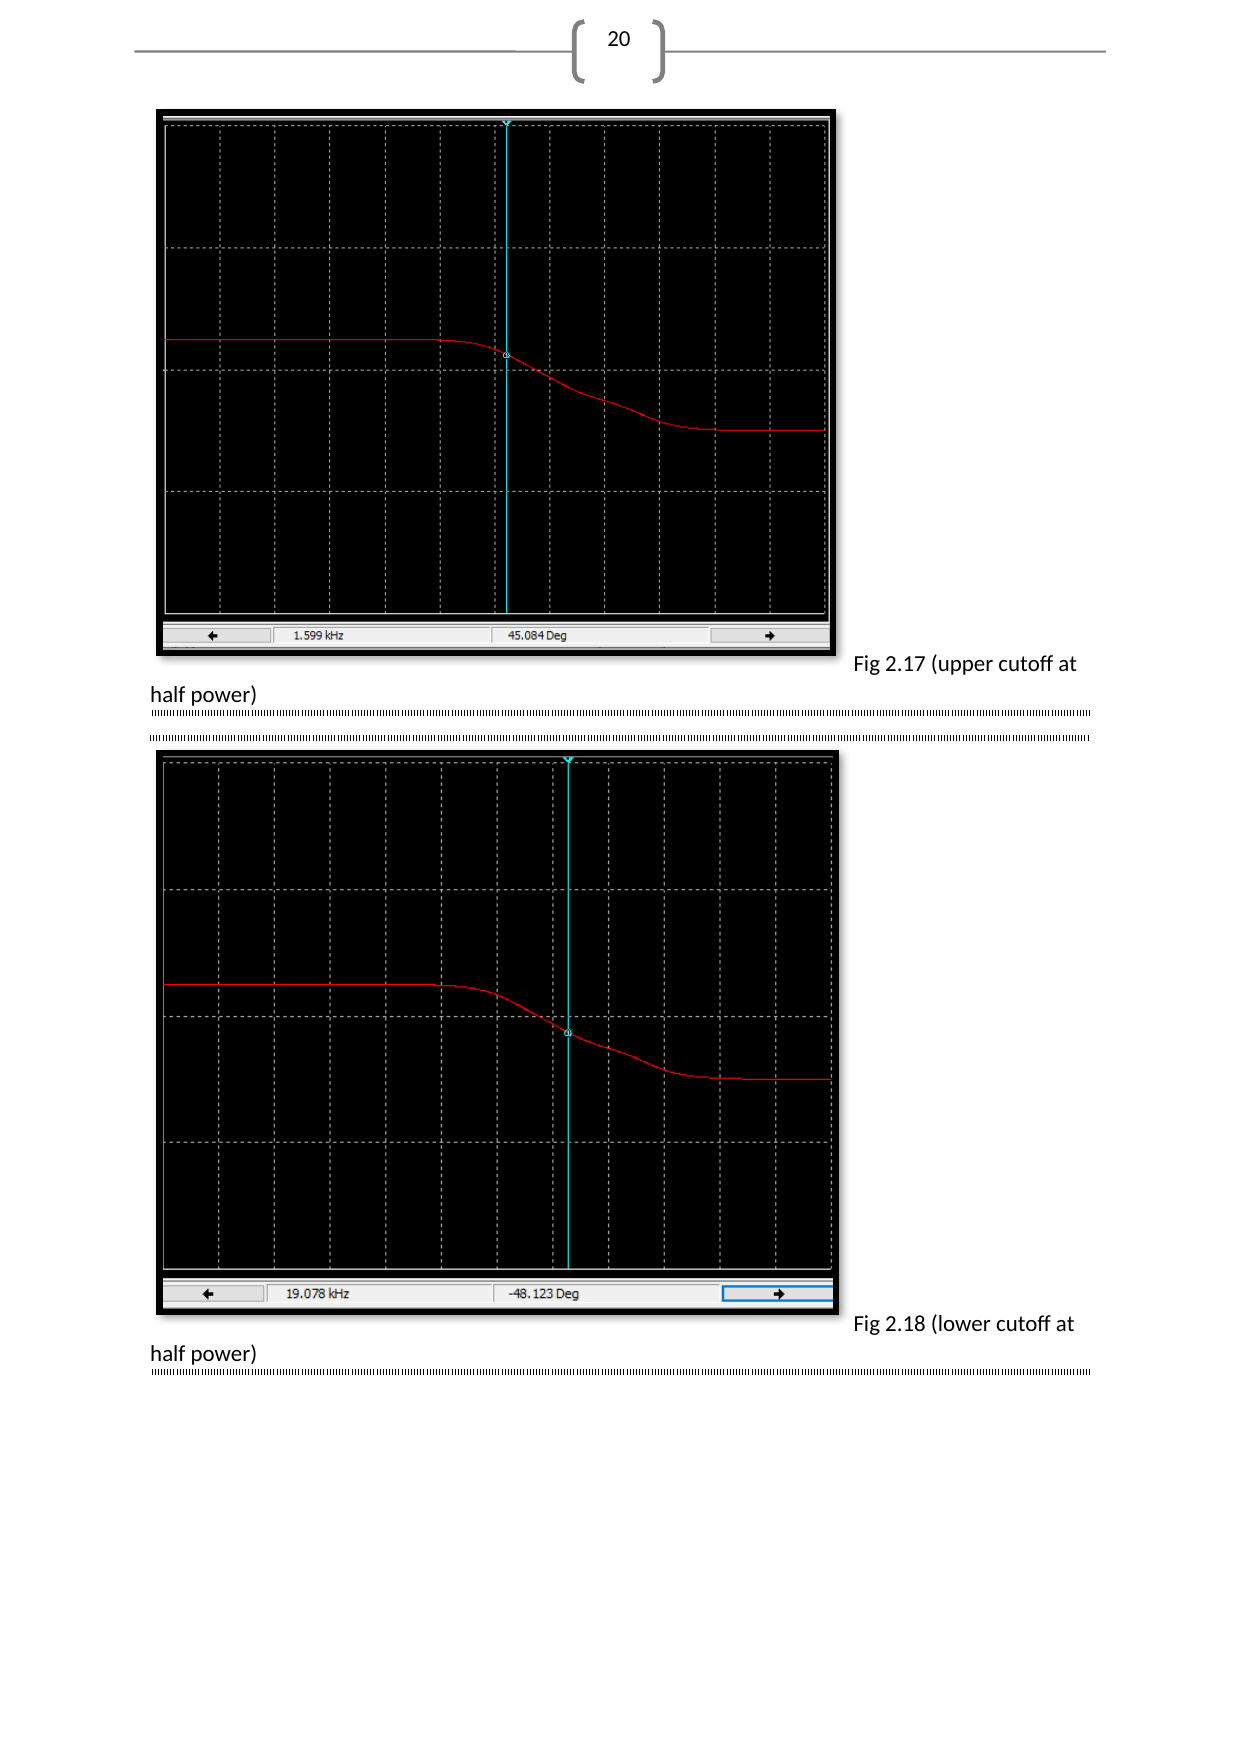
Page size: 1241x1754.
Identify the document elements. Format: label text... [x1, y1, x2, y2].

picture [163, 756, 833, 1309]
picture [163, 116, 830, 648]
